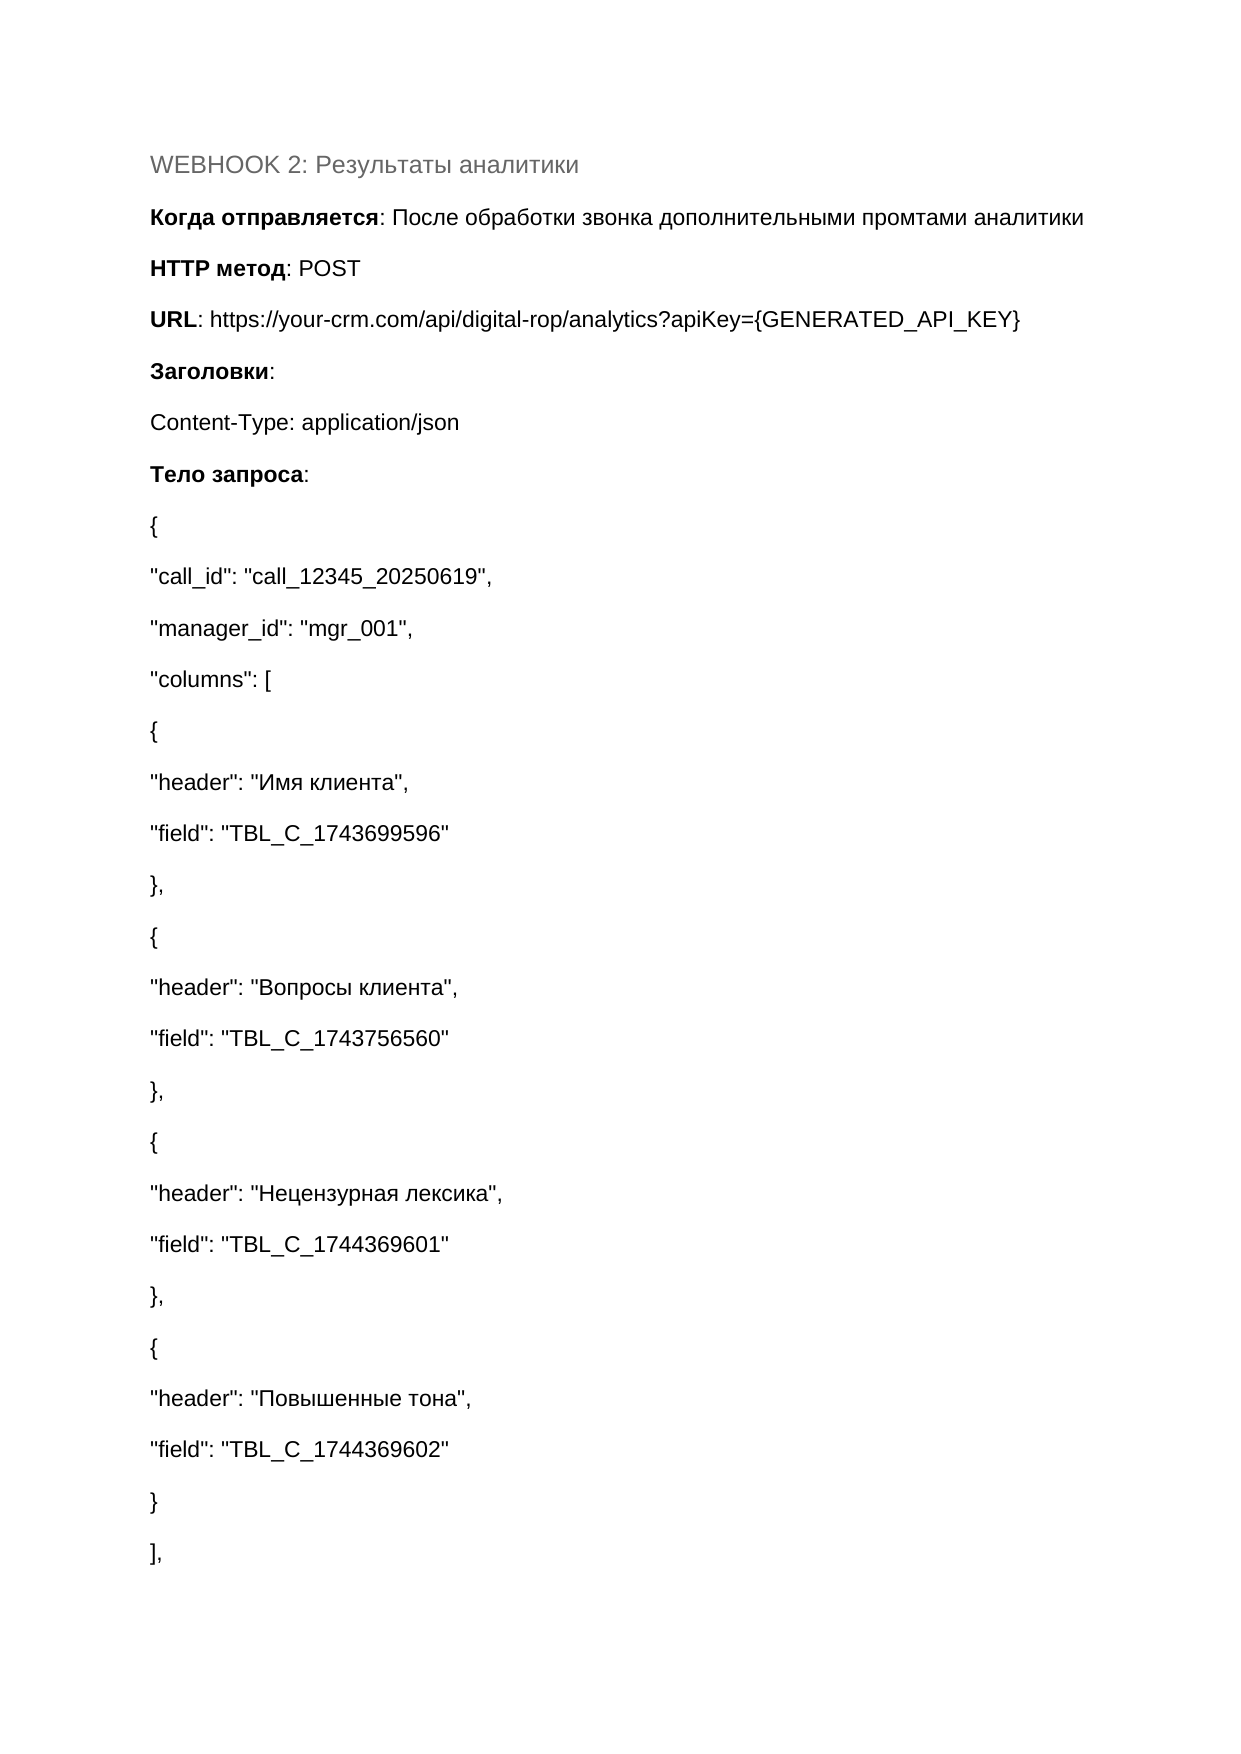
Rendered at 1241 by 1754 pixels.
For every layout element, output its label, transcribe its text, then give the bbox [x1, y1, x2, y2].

text "header": "Имя клиента", [150, 769, 1090, 795]
text URL: https://your-crm.com/api/digital-rop/analytics?apiKey={GENERATED_API_KEY} [150, 306, 1090, 333]
text "field": "TBL_C_1743756560" [150, 1025, 1090, 1052]
text Content-Type: application/json [150, 409, 1090, 436]
text "field": "TBL_C_1744369601" [150, 1231, 1090, 1257]
text { [150, 1333, 1090, 1360]
text "manager_id": "mgr_001", [150, 614, 1090, 641]
text "header": "Вопросы клиента", [150, 974, 1090, 1000]
text { [150, 717, 1090, 744]
text { [150, 1128, 1090, 1154]
text }, [150, 871, 1090, 898]
text { [150, 923, 1090, 949]
text ], [150, 1539, 1090, 1565]
text }, [150, 1077, 1090, 1103]
text "field": "TBL_C_1743699596" [150, 820, 1090, 846]
text "header": "Повышенные тона", [150, 1385, 1090, 1411]
text HTTP метод: POST [150, 255, 1090, 281]
text Заголовки: [150, 358, 1090, 384]
text } [150, 1488, 1090, 1514]
text "call_id": "call_12345_20250619", [150, 563, 1090, 589]
subtitle WEBHOOK 2: Результаты аналитики [150, 150, 1090, 179]
text { [150, 512, 1090, 538]
text Тело запроса: [150, 461, 1090, 487]
text }, [150, 1282, 1090, 1308]
text Когда отправляется: После обработки звонка дополнительными промтами аналитики [150, 204, 1090, 230]
text "columns": [ [150, 666, 1090, 692]
text "header": "Нецензурная лексика", [150, 1179, 1090, 1206]
text "field": "TBL_C_1744369602" [150, 1436, 1090, 1463]
